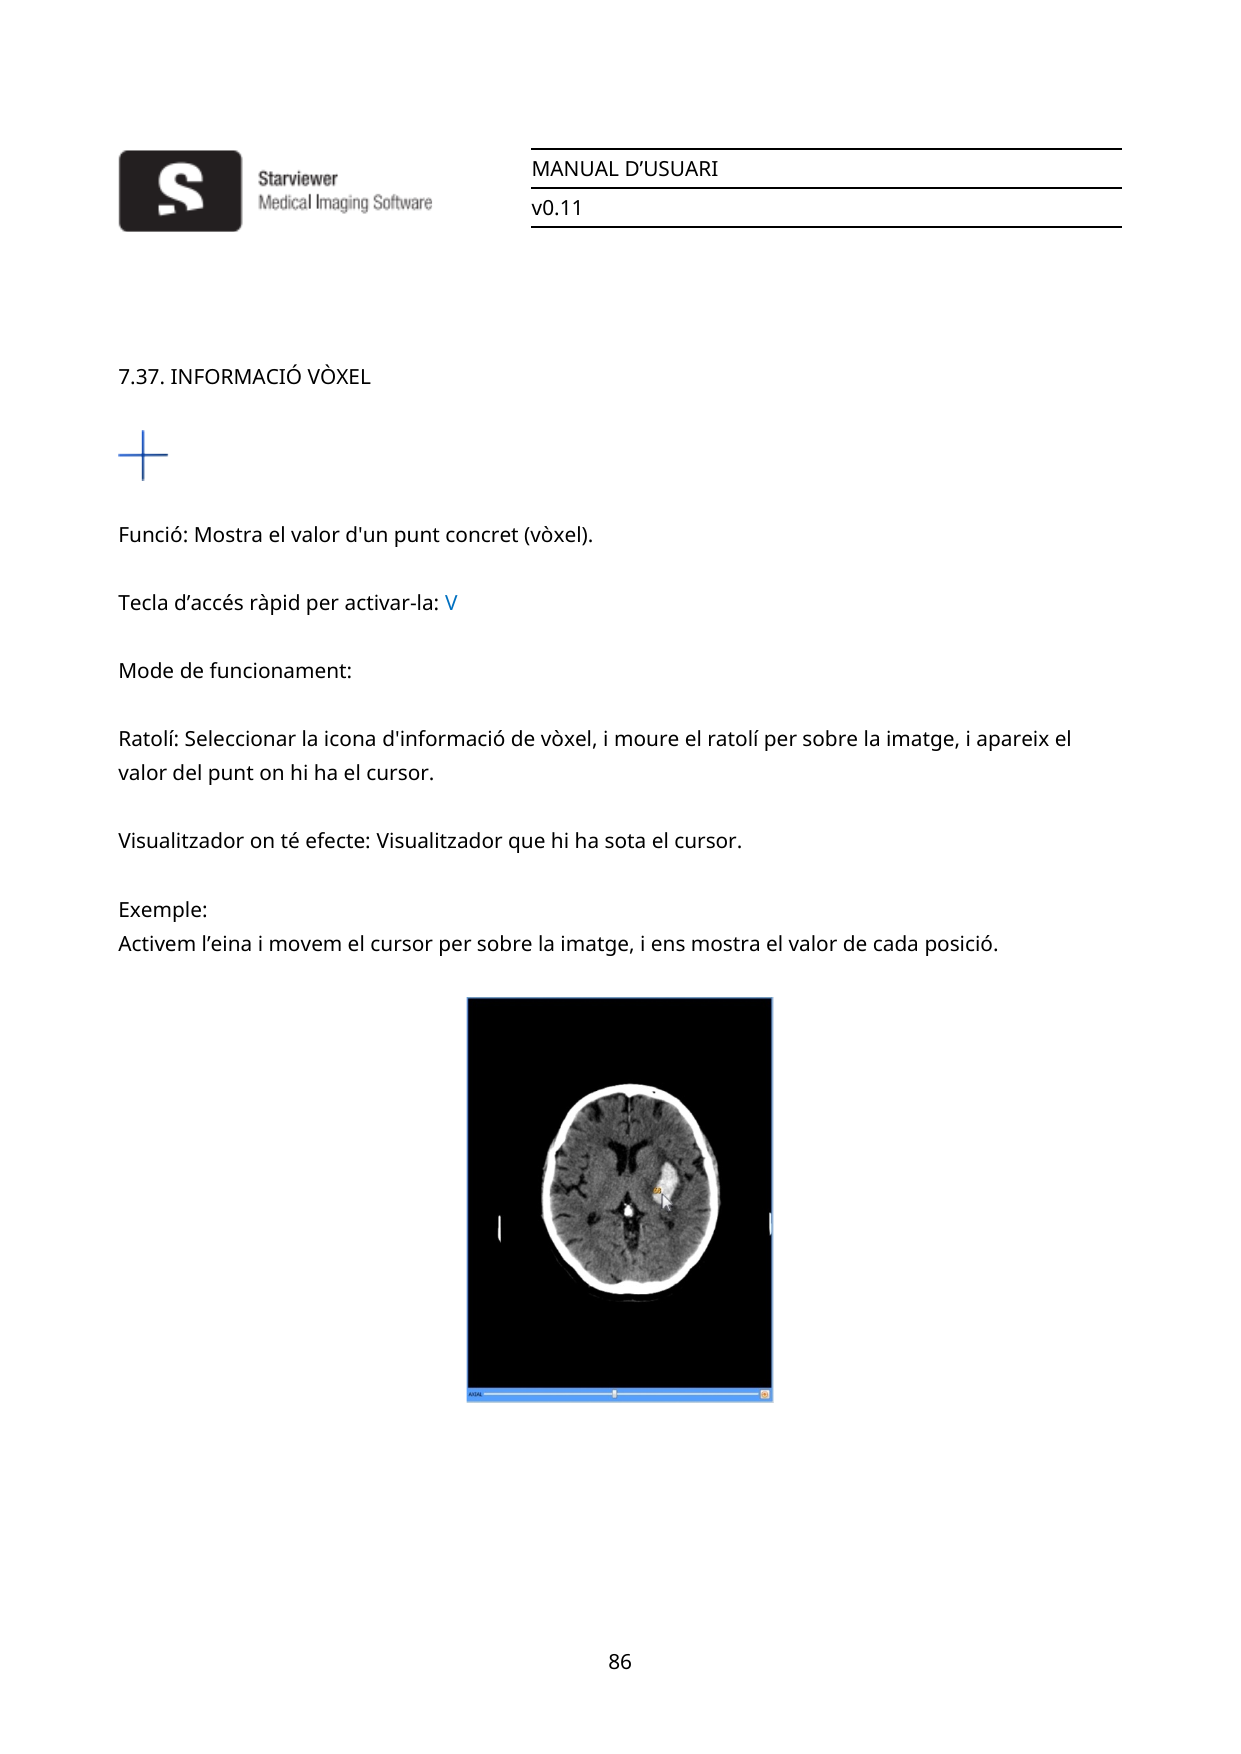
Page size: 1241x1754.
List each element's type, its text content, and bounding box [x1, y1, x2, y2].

picture [466, 997, 774, 1403]
subtitle Informació vòxel [118, 362, 1122, 391]
text Mode de funcionament: [118, 656, 1122, 685]
picture [118, 430, 169, 481]
text Ratolí: Seleccionar la icona d'informació de vòxel, i moure el ratolí per sobre la imatge, i apareix el valor del punt on hi ha el cursor. [118, 724, 1122, 787]
text Funció: Mostra el valor d'un punt concret (vòxel). [118, 520, 1122, 548]
text Tecla d’accés ràpid per activar-la: V [118, 588, 1122, 617]
text Activem l’eina i movem el cursor per sobre la imatge, i ens mostra el valor de cada posició. [118, 929, 1122, 957]
text Visualitzador on té efecte: Visualitzador que hi ha sota el cursor. [118, 827, 1122, 855]
text Exemple: [118, 895, 1122, 923]
